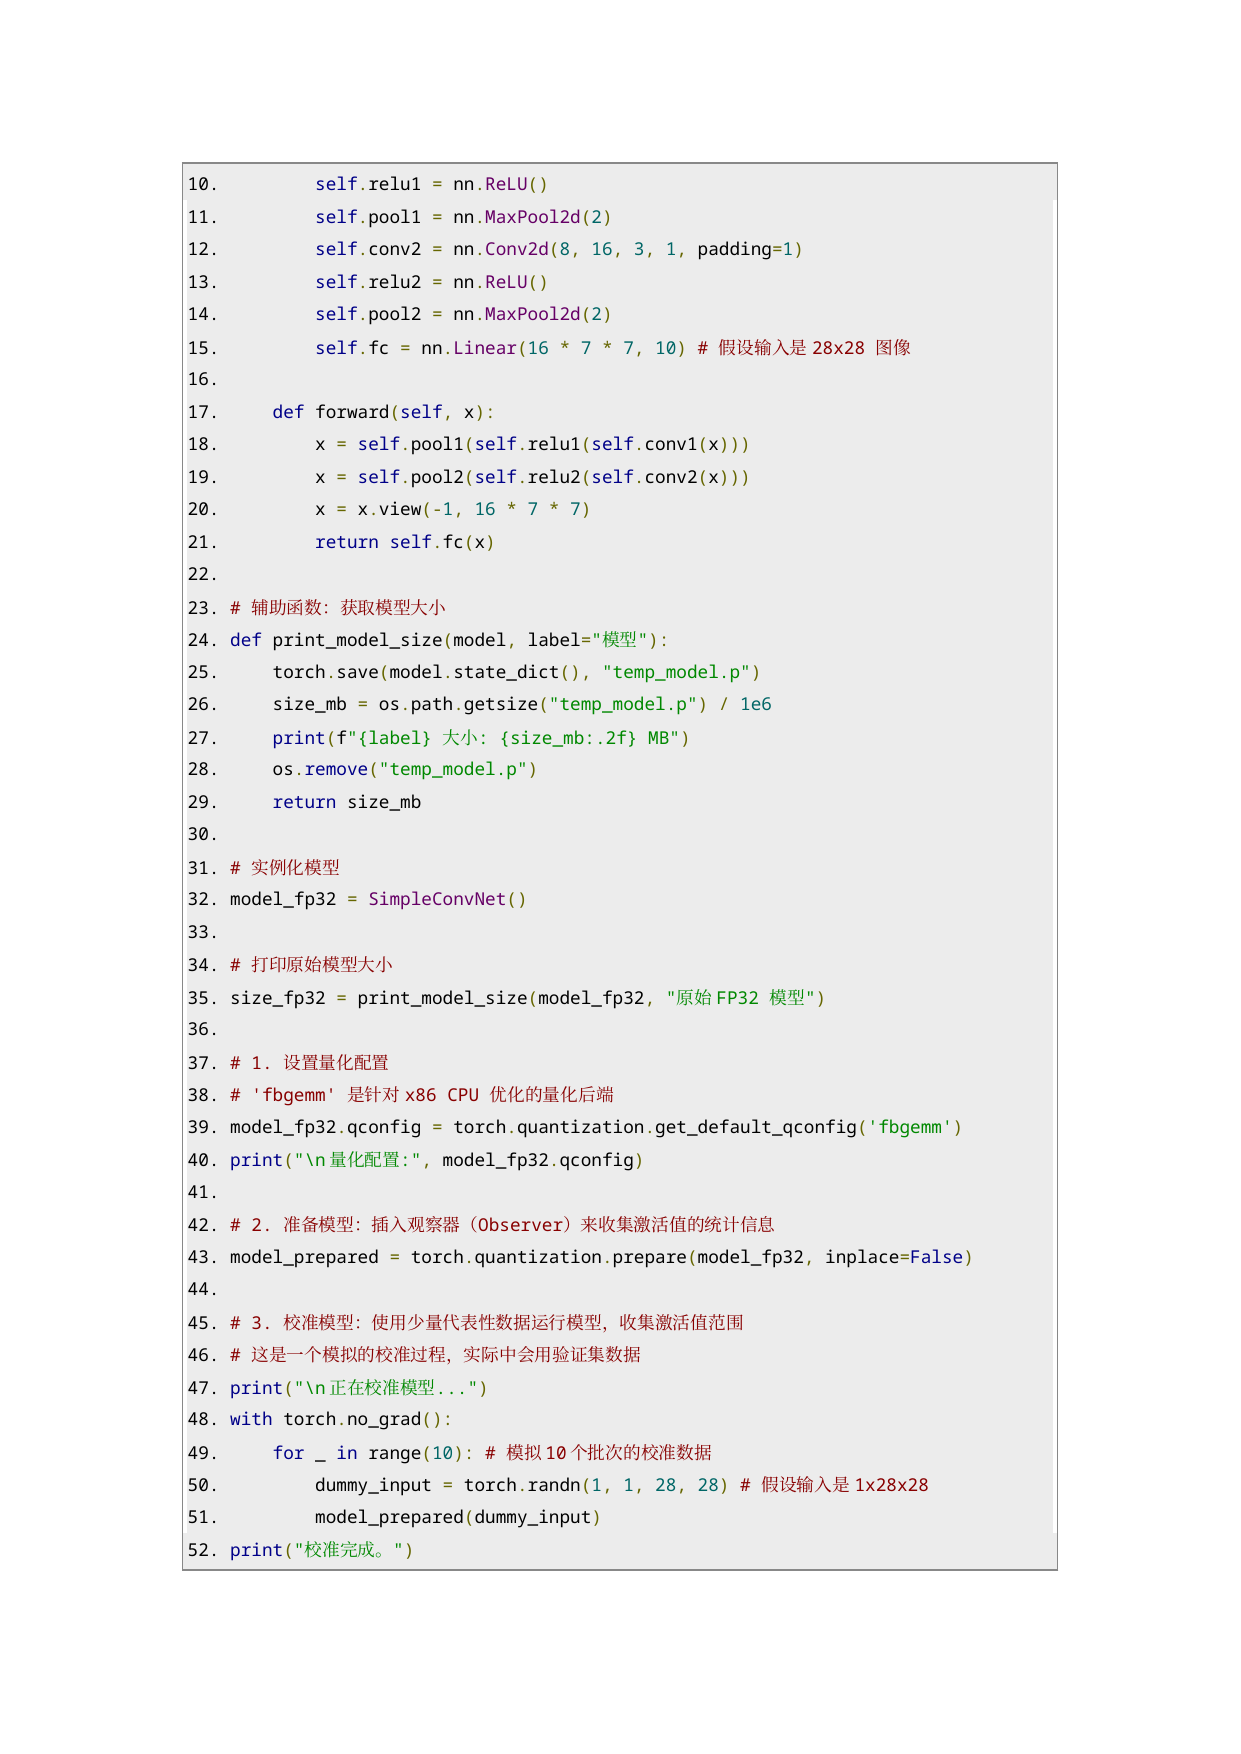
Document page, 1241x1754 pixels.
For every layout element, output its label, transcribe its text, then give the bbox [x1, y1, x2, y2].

text 50. dummy_input = torch.randn(1, 1, 28, 28) # 假设输入是 1x28x28 [187, 1468, 1053, 1500]
text 37. # 1. 设置量化配置 [187, 1045, 1053, 1078]
text 19. x = self.pool2(self.relu2(self.conv2(x))) [187, 460, 1053, 493]
text 35. size_fp32 = print_model_size(model_fp32, "原始 FP32 模型") [187, 980, 1053, 1013]
text 33. [187, 915, 1053, 948]
text 27. print(f"{label} 大小: {size_mb:.2f} MB") [187, 720, 1053, 753]
text 49. for _ in range(10): # 模拟10个批次的校准数据 [187, 1435, 1053, 1468]
text 14. self.pool2 = nn.MaxPool2d(2) [187, 298, 1053, 330]
text 26. size_mb = os.path.getsize("temp_model.p") / 1e6 [187, 688, 1053, 720]
text 11. self.pool1 = nn.MaxPool2d(2) [187, 200, 1053, 233]
text 25. torch.save(model.state_dict(), "temp_model.p") [187, 655, 1053, 688]
text 52. print("校准完成。") [183, 1527, 1057, 1569]
text 48. with torch.no_grad(): [187, 1403, 1053, 1435]
text 22. [187, 558, 1053, 590]
text 36. [187, 1013, 1053, 1045]
text 24. def print_model_size(model, label="模型"): [187, 623, 1053, 655]
text 47. print("\n正在校准模型...") [187, 1370, 1053, 1403]
text 39. model_fp32.qconfig = torch.quantization.get_default_qconfig('fbgemm') [187, 1110, 1053, 1143]
text 20. x = x.view(-1, 16 * 7 * 7) [187, 493, 1053, 525]
text 12. self.conv2 = nn.Conv2d(8, 16, 3, 1, padding=1) [187, 233, 1053, 265]
text 31. # 实例化模型 [187, 850, 1053, 883]
text 17. def forward(self, x): [187, 395, 1053, 428]
text 32. model_fp32 = SimpleConvNet() [187, 883, 1053, 915]
text 18. x = self.pool1(self.relu1(self.conv1(x))) [187, 428, 1053, 460]
text 34. # 打印原始模型大小 [187, 948, 1053, 980]
text 44. [187, 1273, 1053, 1305]
text 43. model_prepared = torch.quantization.prepare(model_fp32, inplace=False) [187, 1240, 1053, 1273]
text 10. self.relu1 = nn.ReLU() [183, 164, 1057, 200]
text 28. os.remove("temp_model.p") [187, 753, 1053, 785]
text 30. [187, 818, 1053, 850]
text 16. [187, 363, 1053, 395]
text 40. print("\n量化配置:", model_fp32.qconfig) [187, 1143, 1053, 1175]
text 13. self.relu2 = nn.ReLU() [187, 265, 1053, 298]
text 21. return self.fc(x) [187, 525, 1053, 558]
text 41. [187, 1175, 1053, 1208]
text 42. # 2. 准备模型：插入观察器（Observer）来收集激活值的统计信息 [187, 1208, 1053, 1240]
text 15. self.fc = nn.Linear(16 * 7 * 7, 10) # 假设输入是 28x28 图像 [187, 330, 1053, 363]
text 45. # 3. 校准模型：使用少量代表性数据运行模型，收集激活值范围 [187, 1305, 1053, 1338]
text 29. return size_mb [187, 785, 1053, 818]
text 23. # 辅助函数：获取模型大小 [187, 590, 1053, 623]
text 46. # 这是一个模拟的校准过程，实际中会用验证集数据 [187, 1338, 1053, 1370]
text 38. # 'fbgemm' 是针对 x86 CPU 优化的量化后端 [187, 1078, 1053, 1110]
text 51. model_prepared(dummy_input) [187, 1500, 1053, 1527]
